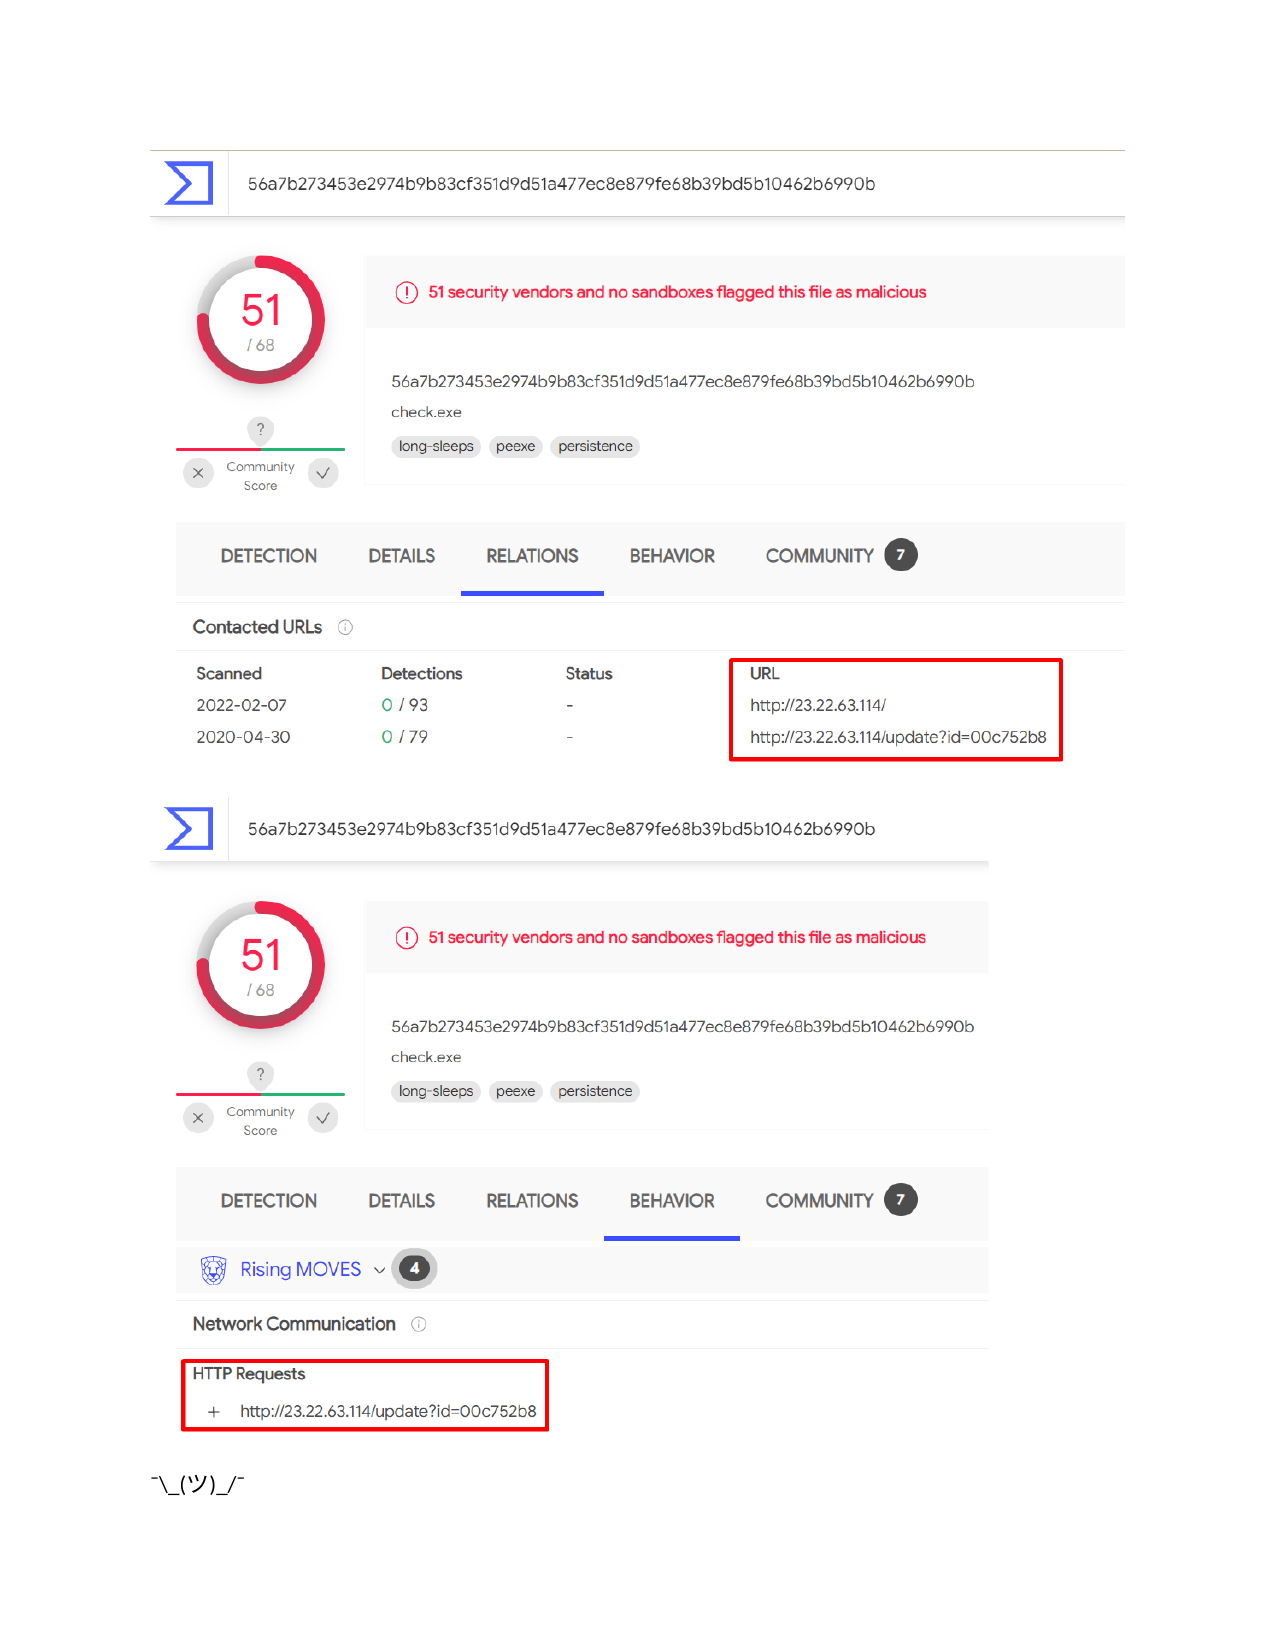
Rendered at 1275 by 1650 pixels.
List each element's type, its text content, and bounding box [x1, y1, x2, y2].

picture [150, 150, 1125, 779]
picture [150, 797, 989, 1449]
text ¯\_(ツ)_/¯ [150, 1468, 1125, 1499]
